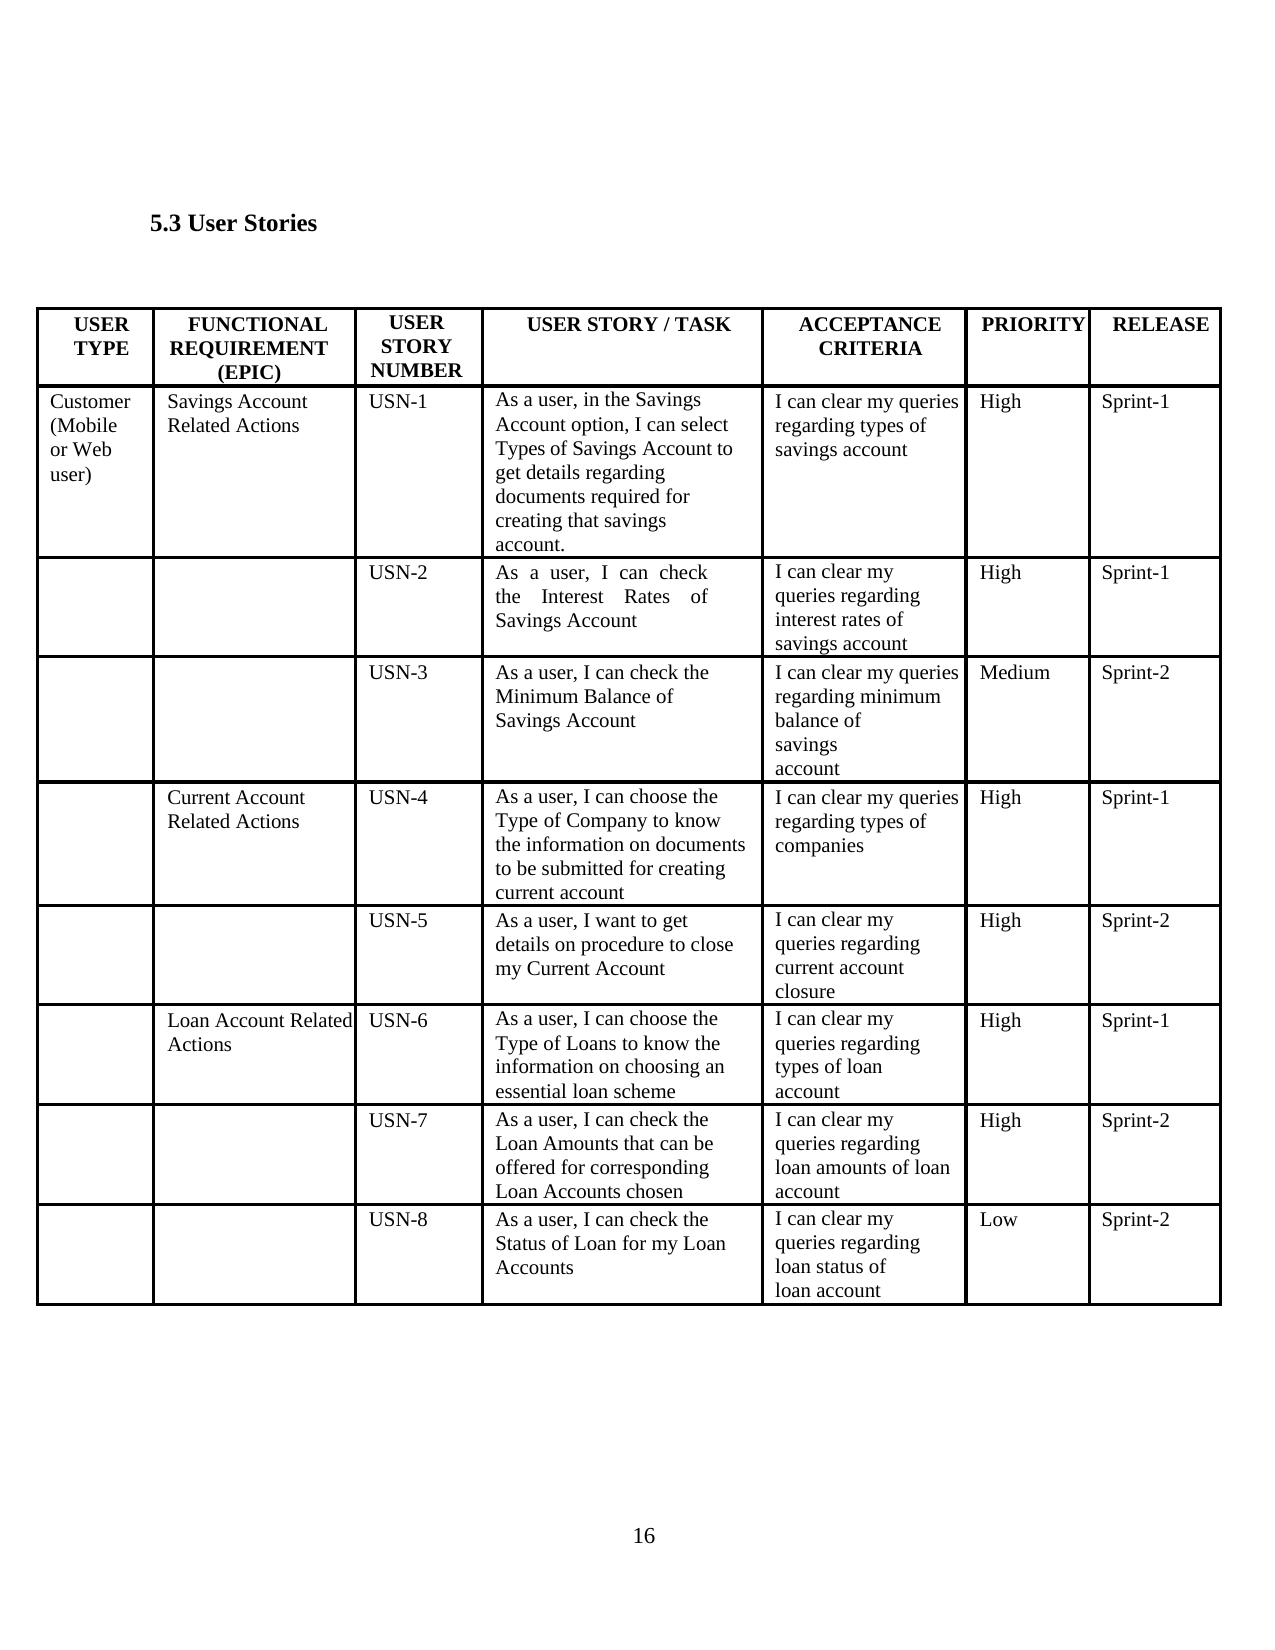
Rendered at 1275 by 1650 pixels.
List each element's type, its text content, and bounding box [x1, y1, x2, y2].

table_cell I can clear my queries regarding types of companies [764, 784, 964, 904]
table_cell As a user, I can check the Status of Loan for my Loan Accounts [484, 1206, 761, 1302]
table_cell As a user, I can check the Minimum Balance of Savings Account [484, 658, 761, 780]
table_cell [39, 1106, 152, 1203]
table_cell High [968, 559, 1088, 655]
table_cell [39, 658, 152, 780]
table_cell As a user, in the Savings Account option, I can select Types of Savings Account to get details regarding documents required for creating that savings account. [484, 388, 761, 556]
table_cell I can clear my queries regarding loan amounts of loan account [764, 1106, 964, 1203]
table_cell As a user, I can check the Interest Rates of Savings Account [484, 559, 761, 655]
table_cell High [968, 907, 1088, 1003]
table_cell Customer (Mobile or Web user) [39, 388, 152, 556]
table_cell Loan Account Related Actions [155, 1006, 354, 1103]
table_cell I can clear my queries regarding loan status of loan account [764, 1206, 964, 1302]
table_cell I can clear my queries regarding interest rates of savings account [764, 559, 964, 655]
table_cell [155, 658, 354, 780]
table_cell [39, 784, 152, 904]
table_header FUNCTIONAL REQUIREMENT (EPIC) [155, 310, 354, 384]
table_header ACCEPTANCE CRITERIA [764, 310, 964, 384]
table_cell Sprint-1 [1091, 388, 1219, 556]
table_cell USN-6 [357, 1006, 481, 1103]
table_cell [155, 1106, 354, 1203]
table_cell [155, 559, 354, 655]
table_header USER STORY NUMBER [357, 310, 481, 384]
table_cell Sprint-2 [1091, 907, 1219, 1003]
table_cell Sprint-1 [1091, 559, 1219, 655]
table_cell I can clear my queries regarding types of savings account [764, 388, 964, 556]
table_cell Sprint-2 [1091, 1106, 1219, 1203]
table_cell Sprint-1 [1091, 1006, 1219, 1103]
table_cell [39, 1206, 152, 1302]
table_cell I can clear my queries regarding minimum balance of savings account [764, 658, 964, 780]
table_cell USN-1 [357, 388, 481, 556]
table_header USER STORY / TASK [484, 310, 761, 384]
table_cell USN-2 [357, 559, 481, 655]
table_header USER TYPE [39, 310, 152, 384]
table_cell USN-8 [357, 1206, 481, 1302]
table_cell As a user, I can choose the Type of Company to know the information on documents to be submitted for creating current account [484, 784, 761, 904]
table_cell High [968, 1006, 1088, 1103]
table_cell As a user, I want to get details on procedure to close my Current Account [484, 907, 761, 1003]
table_cell [155, 907, 354, 1003]
table_cell High [968, 1106, 1088, 1203]
table_cell High [968, 388, 1088, 556]
table_cell Low [968, 1206, 1088, 1302]
table_cell [39, 1006, 152, 1103]
table_cell Medium [968, 658, 1088, 780]
table_cell Sprint-2 [1091, 658, 1219, 780]
table_cell USN-4 [357, 784, 481, 904]
table_cell USN-3 [357, 658, 481, 780]
list User Stories [150, 208, 1275, 236]
table_cell I can clear my queries regarding current account closure [764, 907, 964, 1003]
table_cell USN-7 [357, 1106, 481, 1203]
table_cell USN-5 [357, 907, 481, 1003]
table_header RELEASE [1091, 310, 1219, 384]
table_cell High [968, 784, 1088, 904]
table_cell Sprint-2 [1091, 1206, 1219, 1302]
table_cell As a user, I can choose the Type of Loans to know the information on choosing an essential loan scheme [484, 1006, 761, 1103]
table_cell As a user, I can check the Loan Amounts that can be offered for corresponding Loan Accounts chosen [484, 1106, 761, 1203]
table_header PRIORITY [968, 310, 1088, 384]
table_cell I can clear my queries regarding types of loan account [764, 1006, 964, 1103]
table_cell Current Account Related Actions [155, 784, 354, 904]
table_cell [39, 559, 152, 655]
table_cell [39, 907, 152, 1003]
table_cell [155, 1206, 354, 1302]
table_cell Savings Account Related Actions [155, 388, 354, 556]
table_cell Sprint-1 [1091, 784, 1219, 904]
